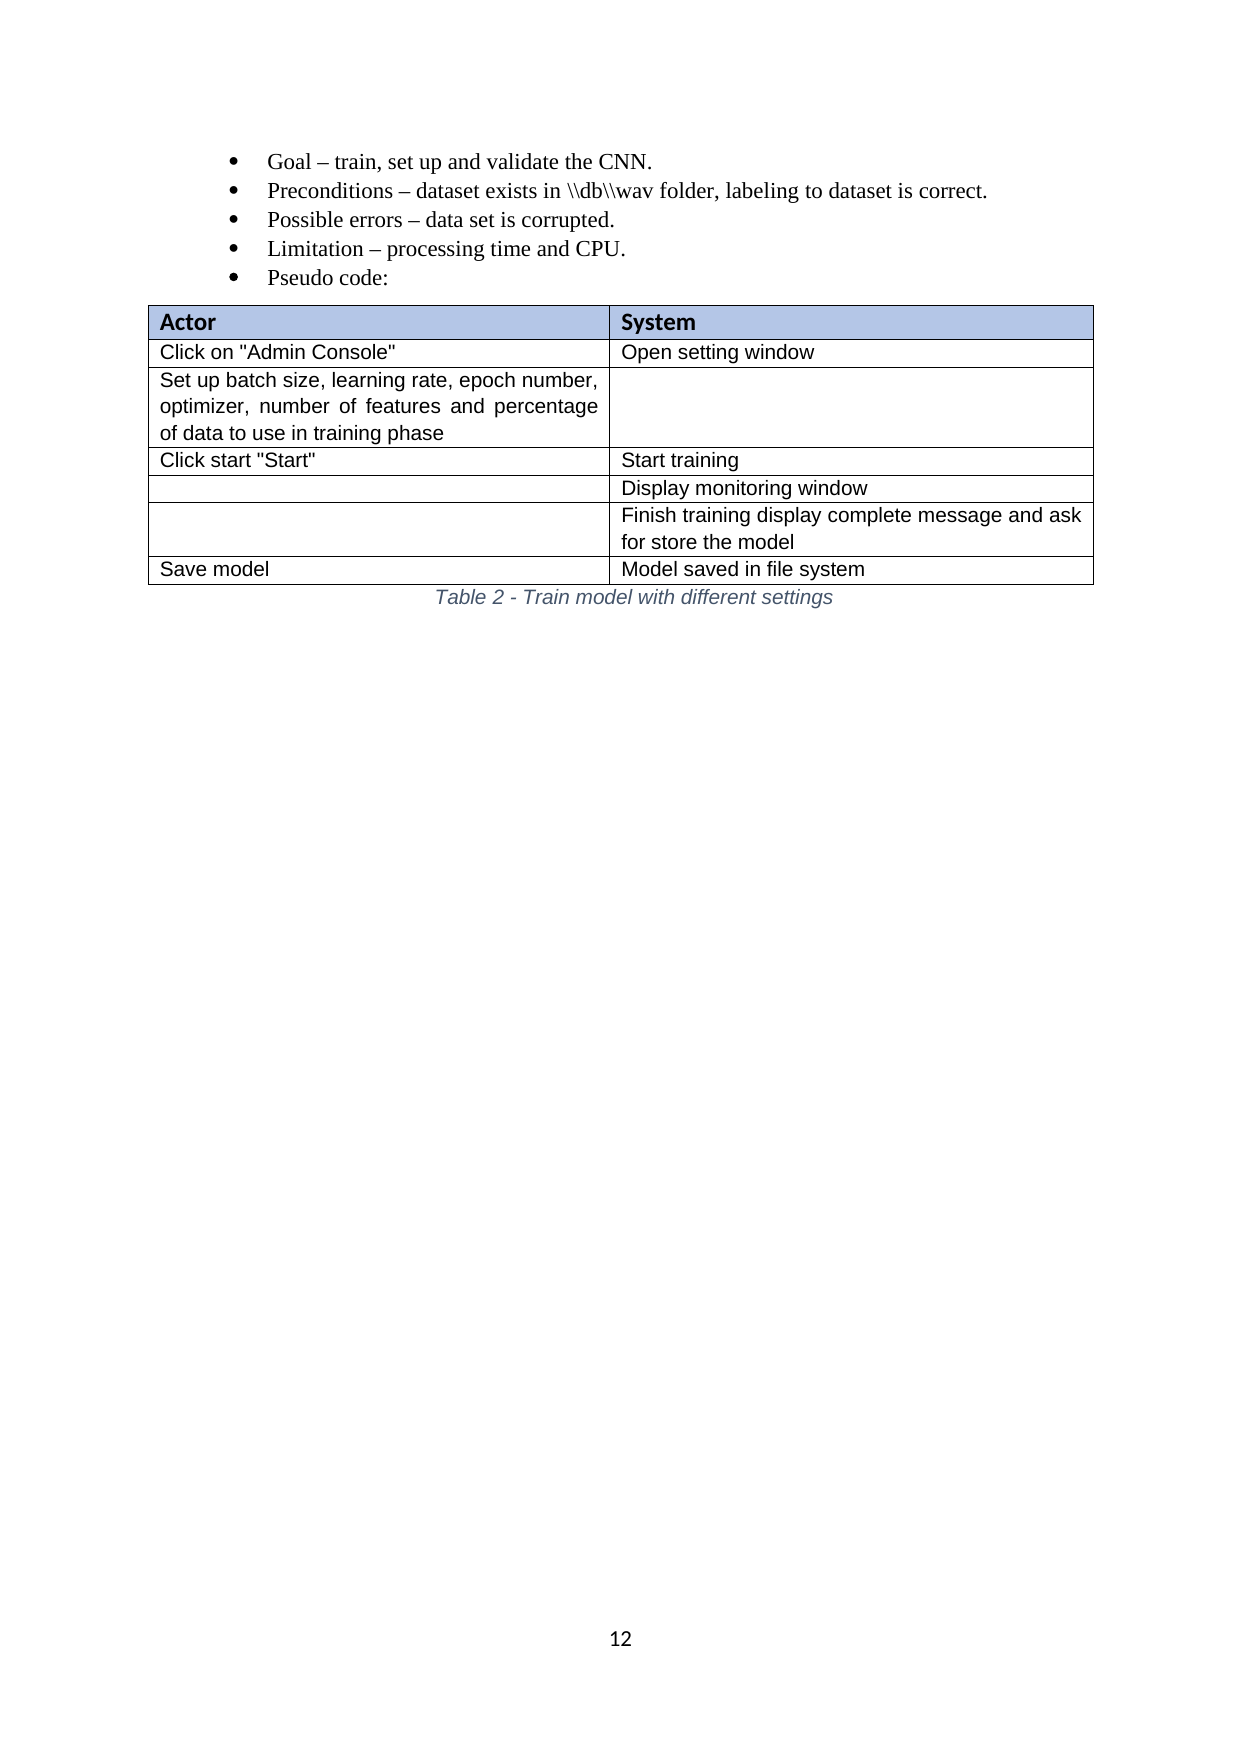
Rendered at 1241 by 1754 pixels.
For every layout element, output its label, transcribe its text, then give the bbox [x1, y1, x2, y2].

list Possible errors – data set is corrupted. [229, 206, 1092, 232]
table_cell Click start "Start" [149, 448, 609, 475]
table_cell Save model [149, 557, 609, 584]
list Limitation – processing time and CPU. [229, 234, 1092, 261]
list Pseudo code: [229, 263, 1092, 290]
table_cell Click on "Admin Console" [149, 340, 609, 367]
list Goal – train, set up and validate the CNN. [229, 148, 1092, 174]
table_cell Set up batch size, learning rate, epoch number, optimizer, number of features and percentage of data to use in training phase [149, 368, 609, 447]
table_cell Start training [610, 448, 1093, 475]
table_cell [610, 368, 1093, 447]
table_cell Finish training display complete message and ask for store the model [610, 503, 1093, 556]
table_header System [610, 306, 1093, 339]
table_cell Model saved in file system [610, 557, 1093, 584]
list Preconditions – dataset exists in \\db\\wav folder, labeling to dataset is correct. [229, 177, 1092, 203]
table_cell [149, 503, 609, 556]
text Table 2 - Train model with different settings [148, 585, 1092, 609]
table_cell Display monitoring window [610, 476, 1093, 502]
table_header Actor [149, 306, 609, 339]
table_cell [149, 476, 609, 502]
table_cell Open setting window [610, 340, 1093, 367]
